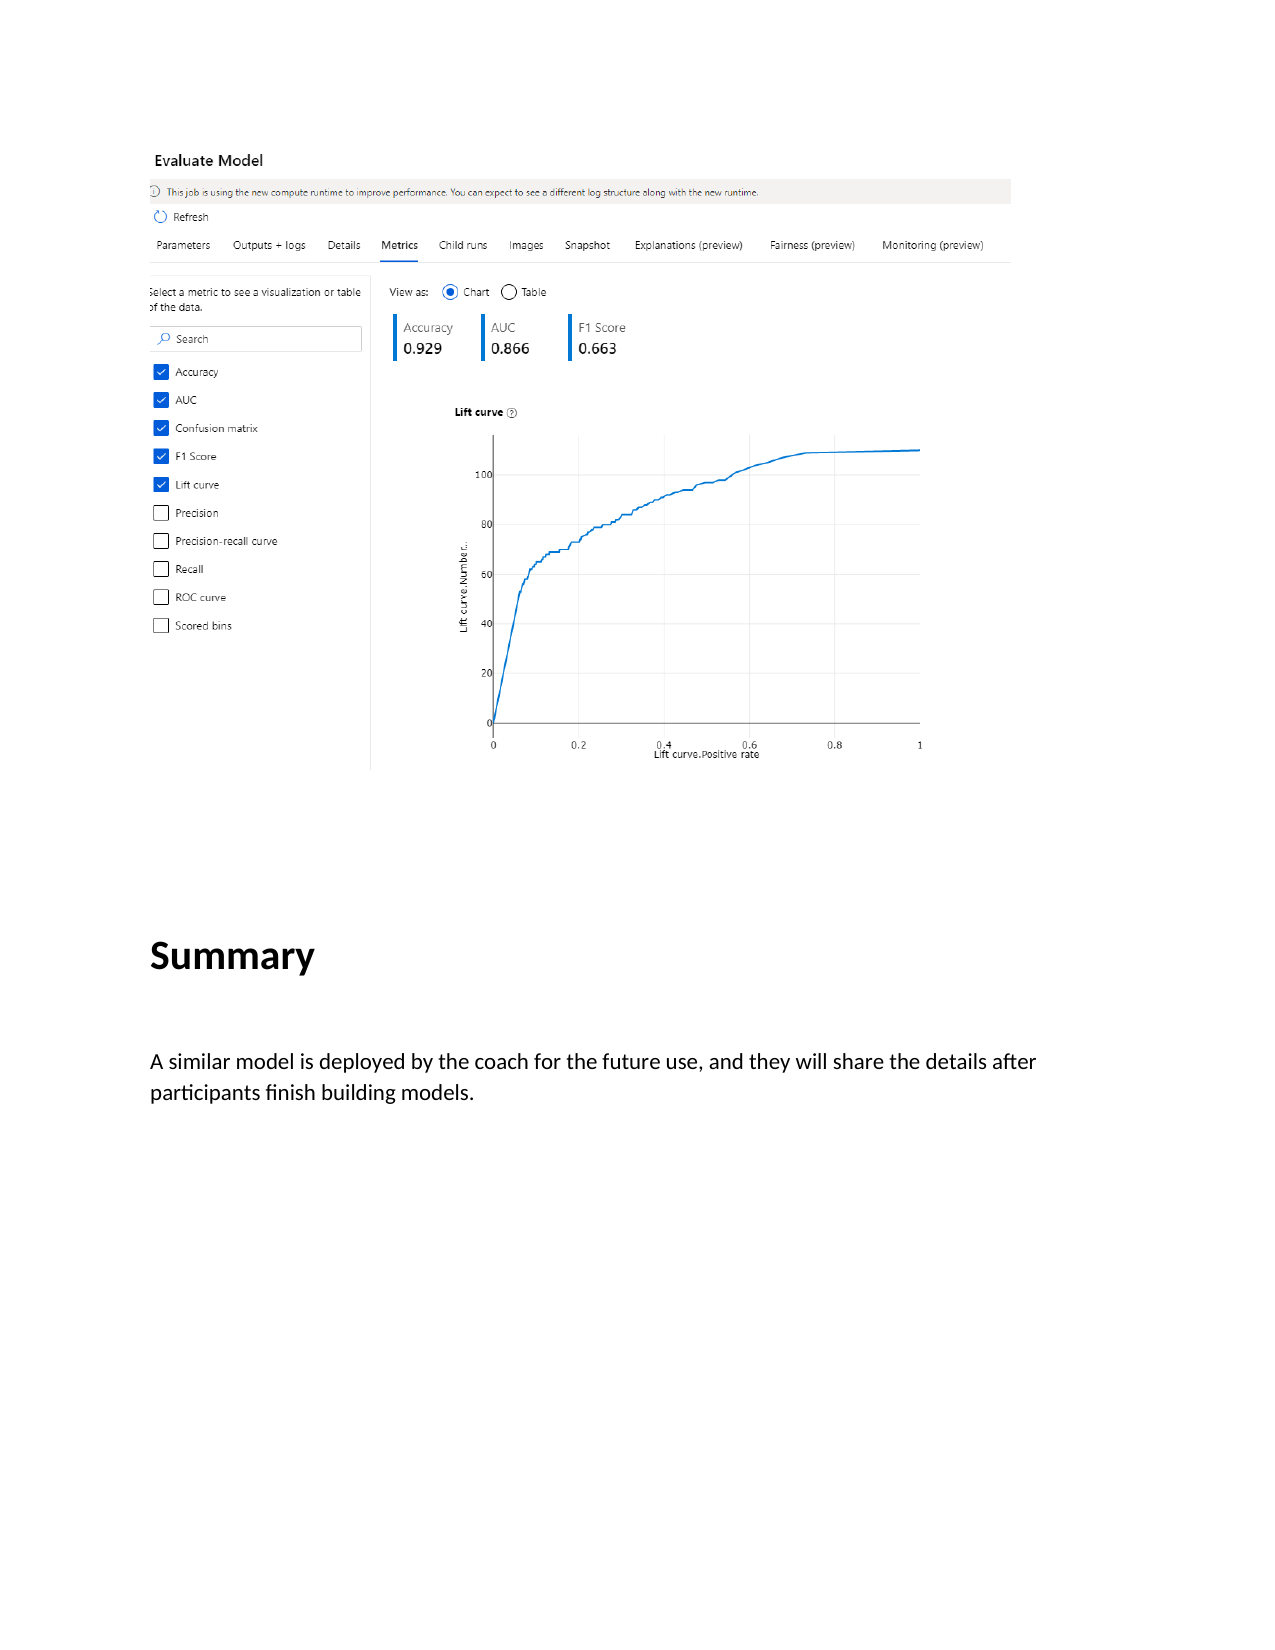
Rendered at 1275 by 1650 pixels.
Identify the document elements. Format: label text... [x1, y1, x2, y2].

text Summary [150, 929, 1125, 980]
text A similar model is deployed by the coach for the future use, and they will share the details after participants finish building models. [150, 1047, 1125, 1106]
picture [150, 150, 1011, 770]
